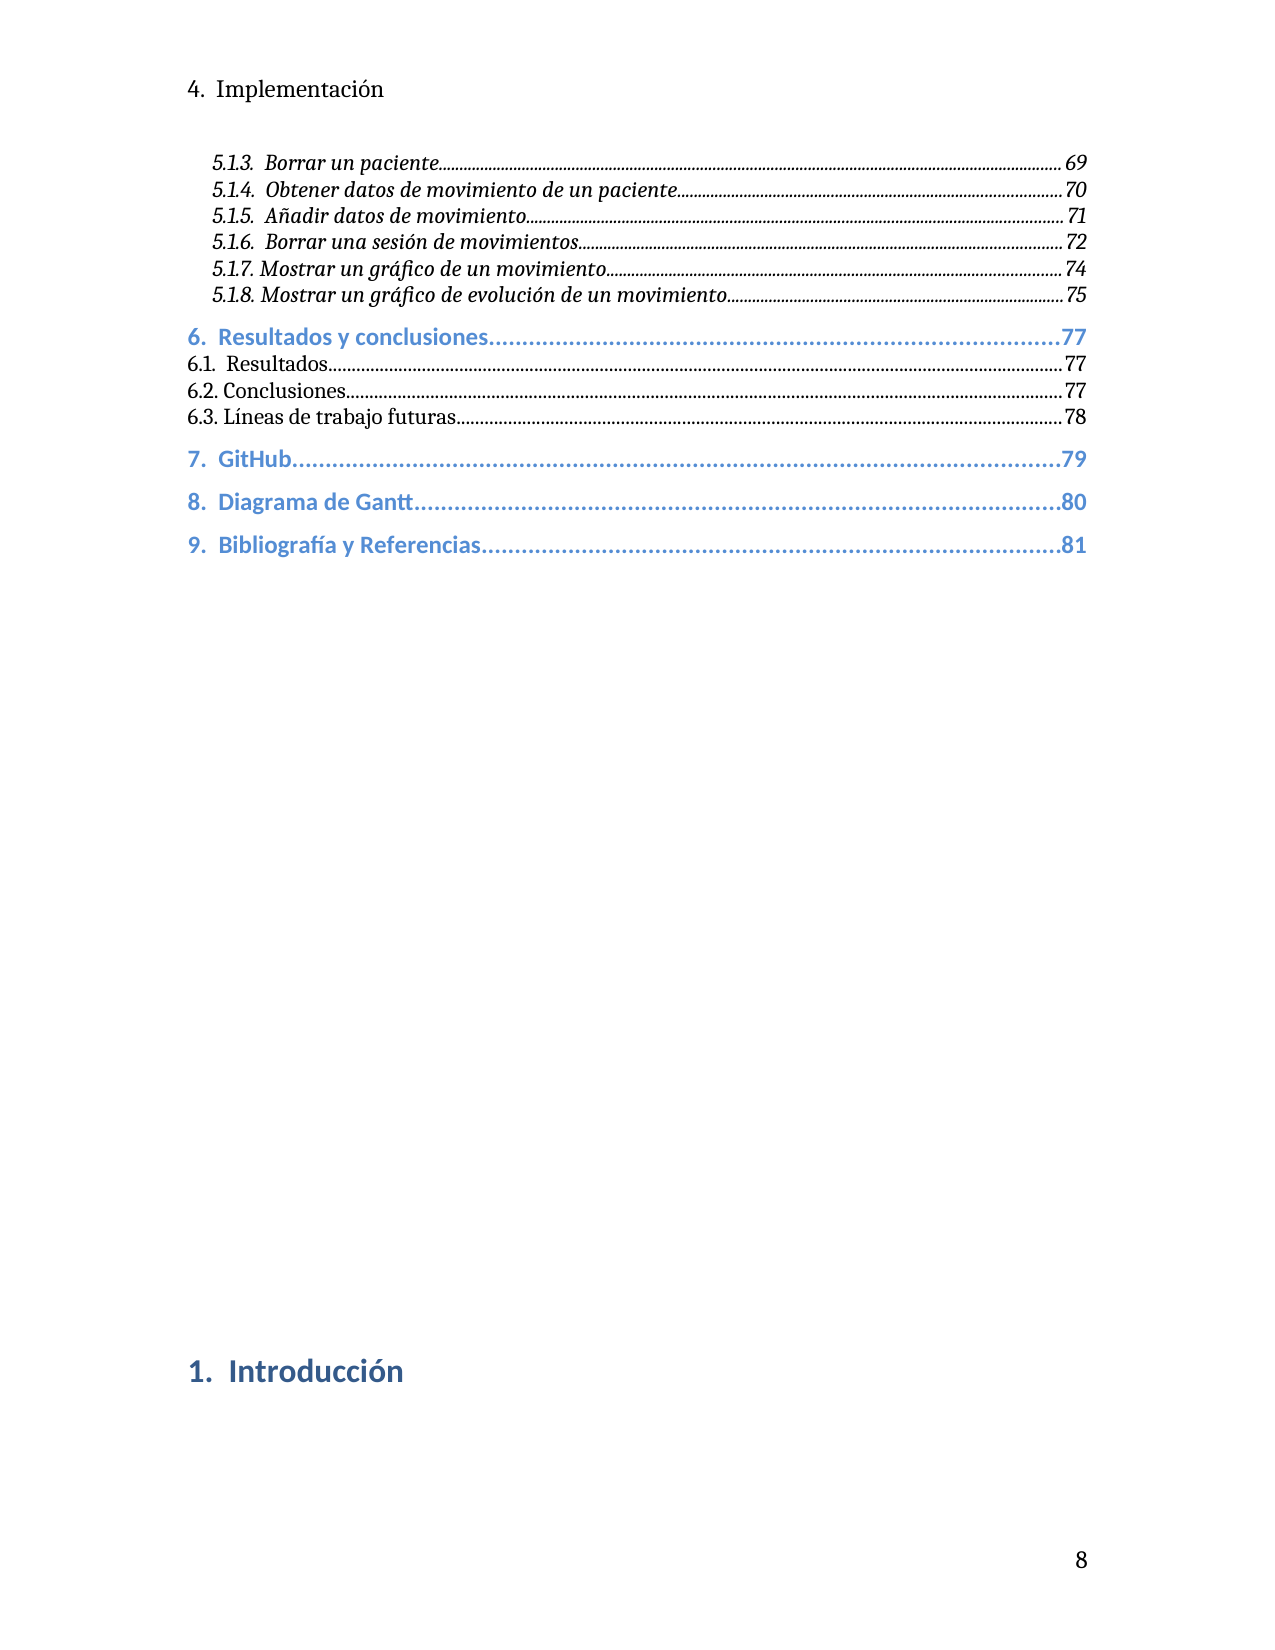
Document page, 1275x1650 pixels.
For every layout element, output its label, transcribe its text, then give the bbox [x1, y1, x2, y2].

subtitle 1. Introducción [187, 1350, 1087, 1391]
